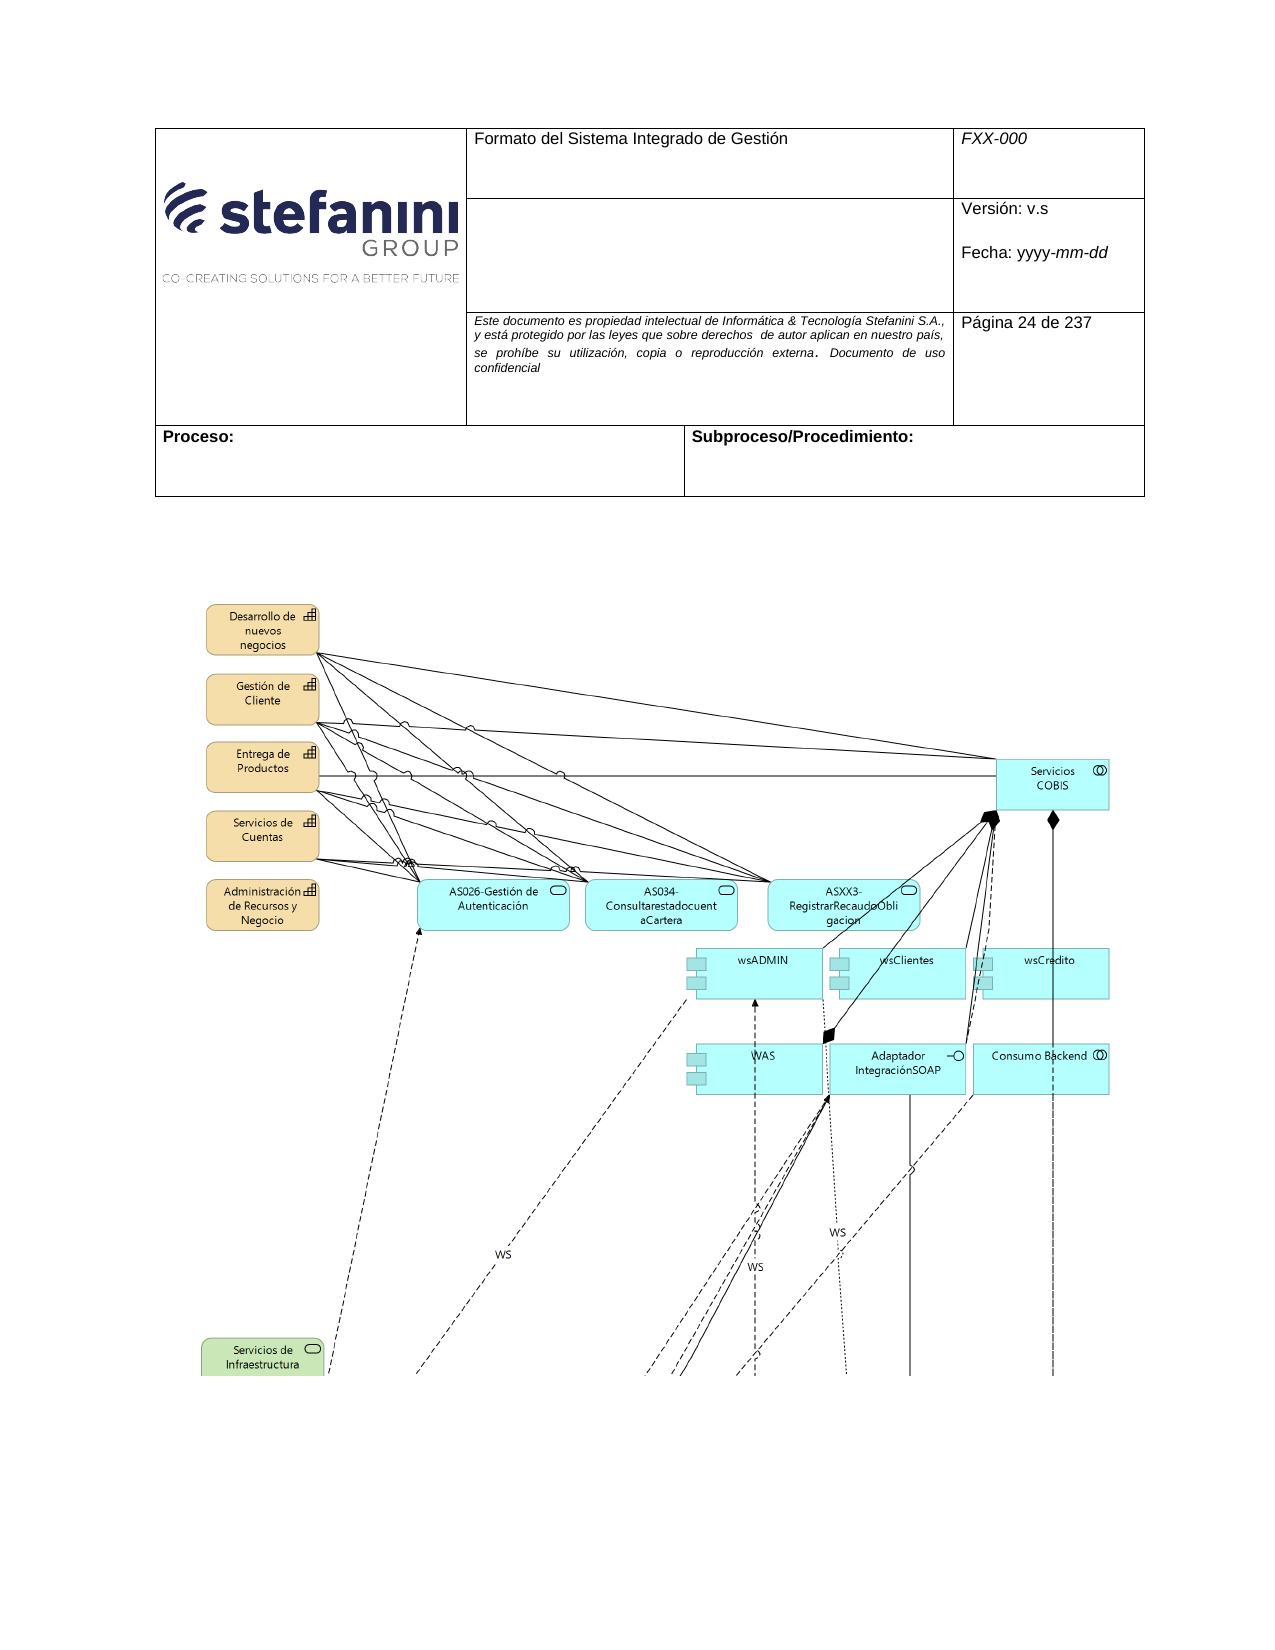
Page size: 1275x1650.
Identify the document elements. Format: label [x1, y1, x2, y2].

picture [196, 599, 1115, 1376]
picture [162, 182, 460, 286]
